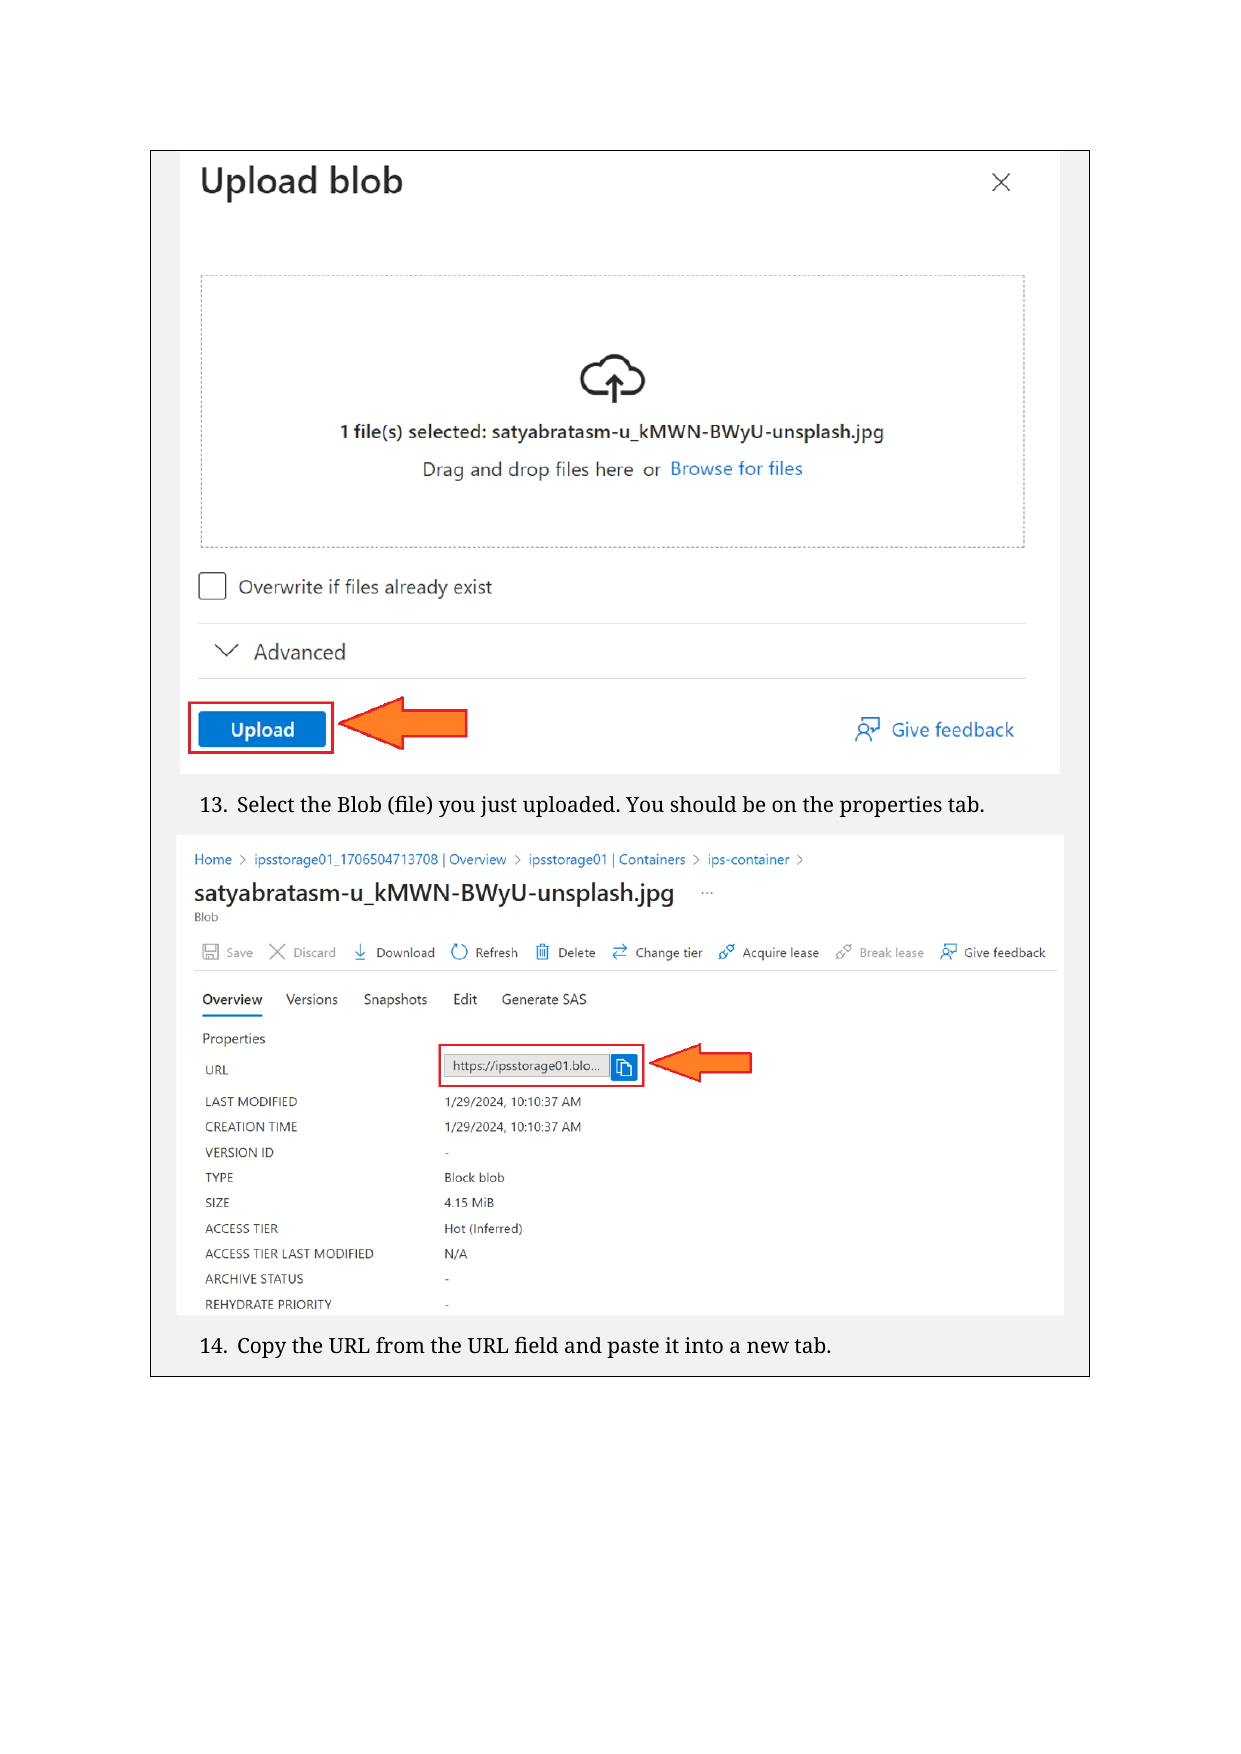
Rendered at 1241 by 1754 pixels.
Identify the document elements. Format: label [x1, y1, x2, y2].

table_header [151, 151, 1089, 1376]
picture [176, 835, 1064, 1315]
picture [180, 151, 1060, 774]
